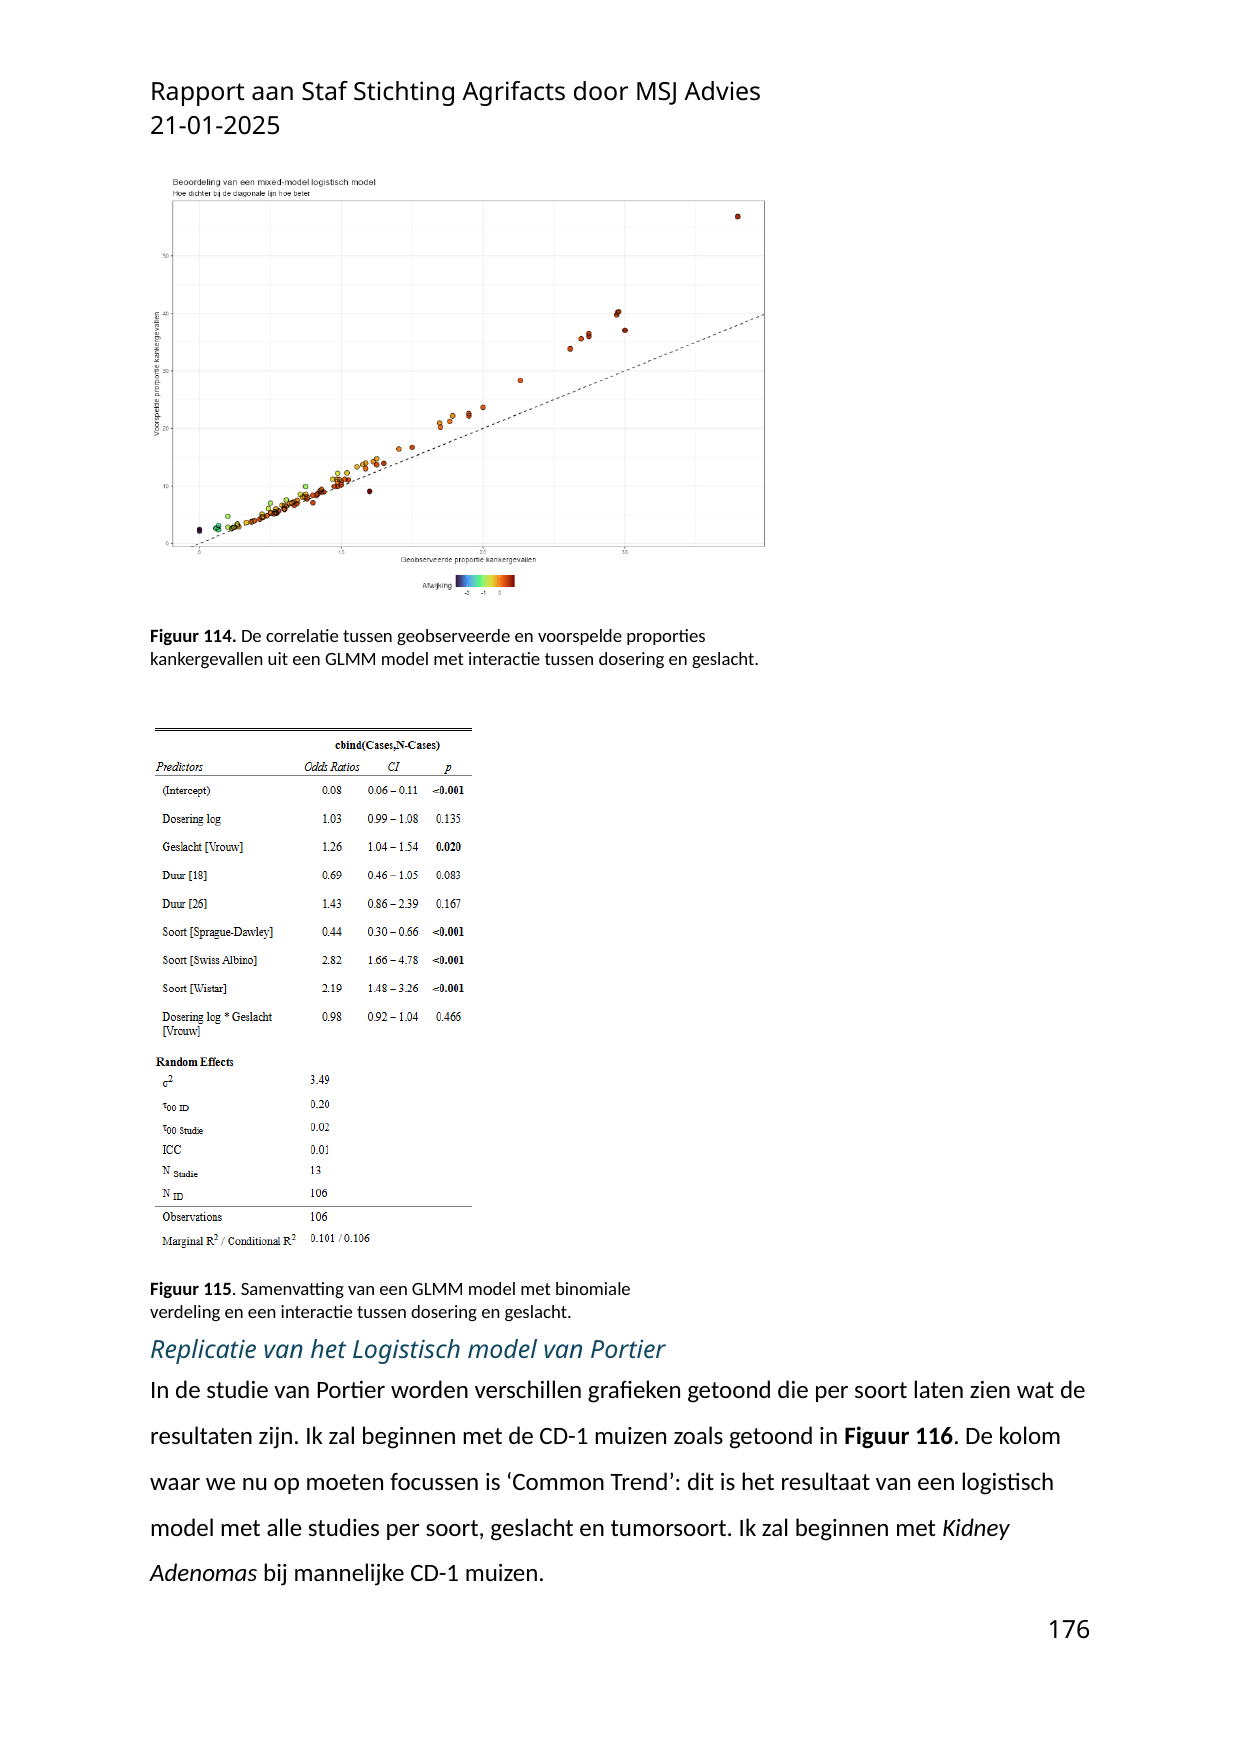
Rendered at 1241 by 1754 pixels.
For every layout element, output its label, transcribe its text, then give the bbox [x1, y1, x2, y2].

text Figuur 114. De correlatie tussen geobserveerde en voorspelde proporties [150, 625, 1090, 648]
subtitle Replicatie van het Logistisch model van Portier [150, 1331, 1090, 1365]
picture [150, 726, 537, 1256]
text kankergevallen uit een GLMM model met interactie tussen dosering en geslacht. [150, 648, 1090, 671]
text In de studie van Portier worden verschillen grafieken getoond die per soort laten zien wat de resultaten zijn. Ik zal beginnen met de CD-1 muizen zoals getoond in Figuur 116. De kolom waar we nu op moeten focussen is ‘Common Trend’: dit is het resultaat van een logistisch model met alle studies per soort, geslacht en tumorsoort. Ik zal beginnen met Kidney Adenomas bij mannelijke CD-1 muizen. [150, 1375, 1090, 1588]
picture [150, 176, 768, 603]
text Figuur 115. Samenvatting van een GLMM model met binomiale [150, 1277, 1090, 1300]
text verdeling en een interactie tussen dosering en geslacht. [150, 1300, 1090, 1323]
